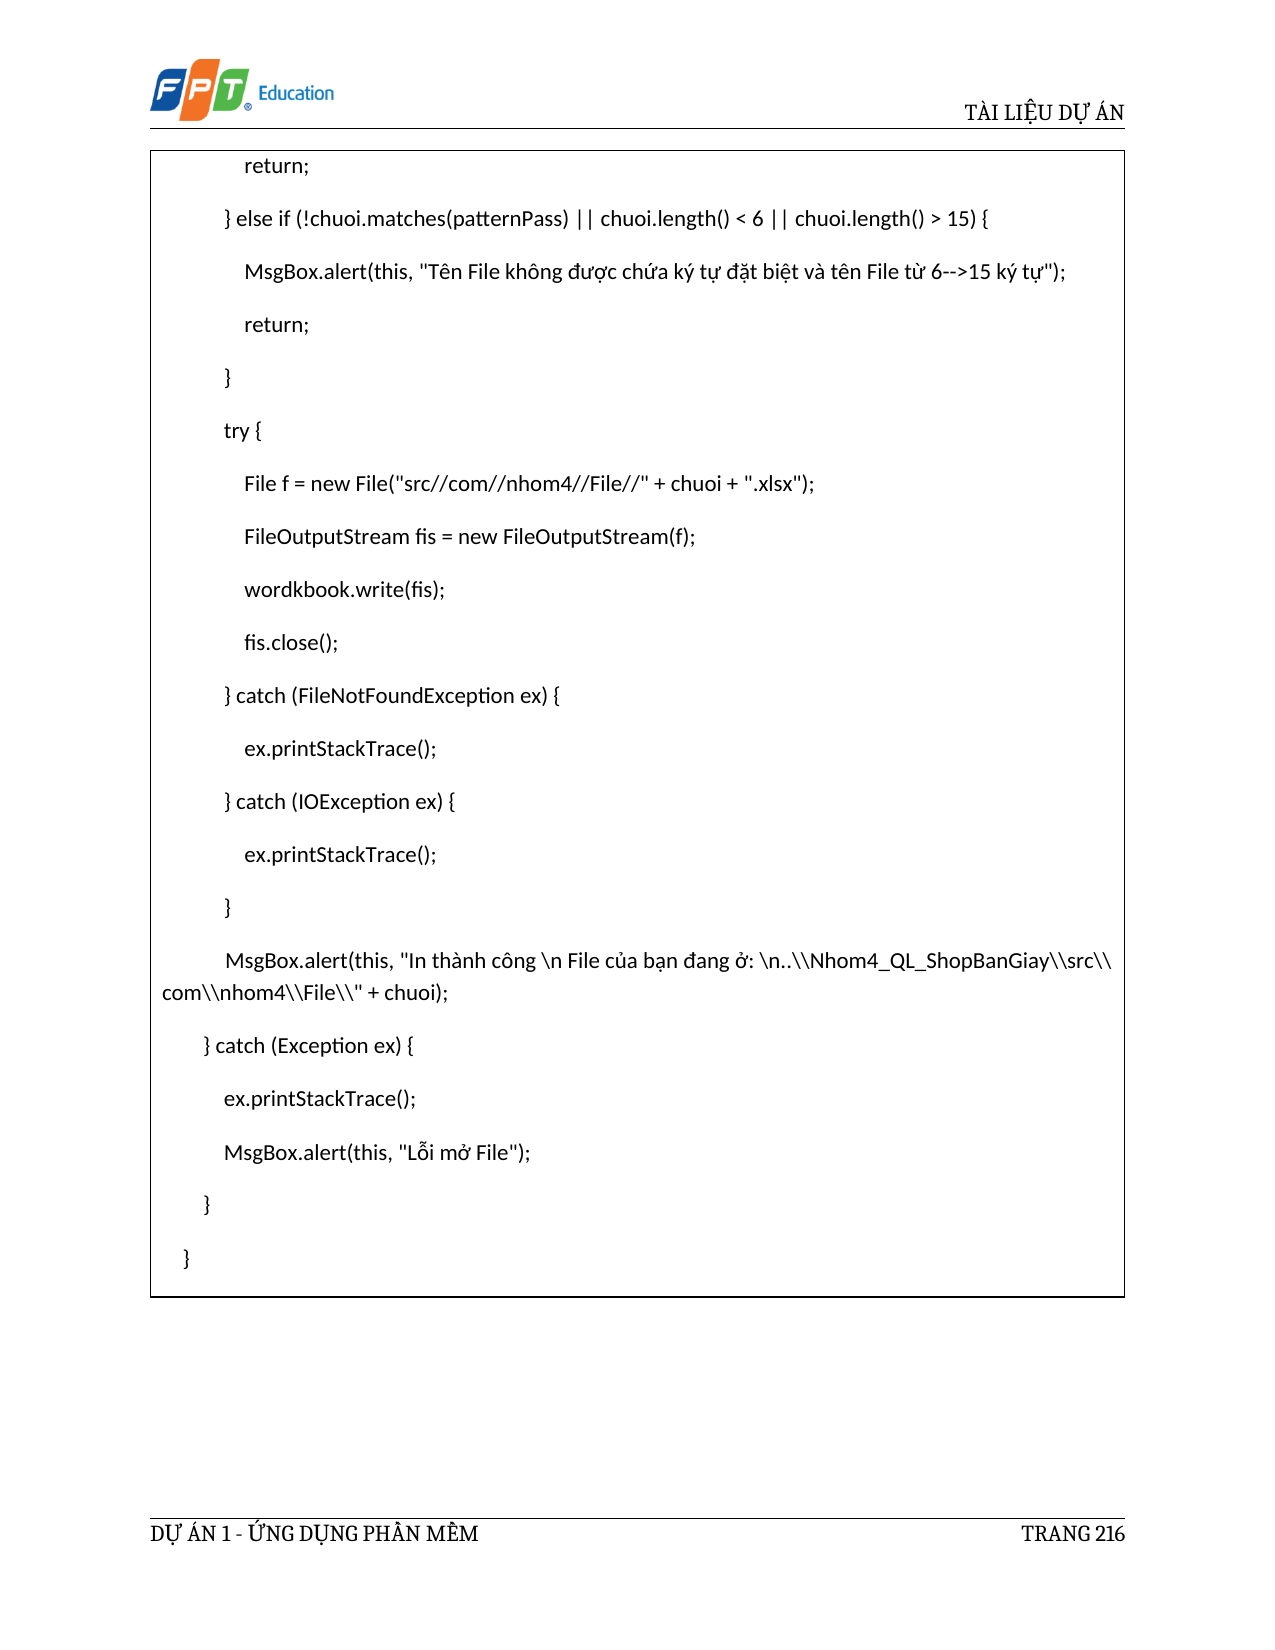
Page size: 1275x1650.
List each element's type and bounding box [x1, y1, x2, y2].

table_header [151, 151, 1124, 1296]
picture [150, 59, 336, 121]
